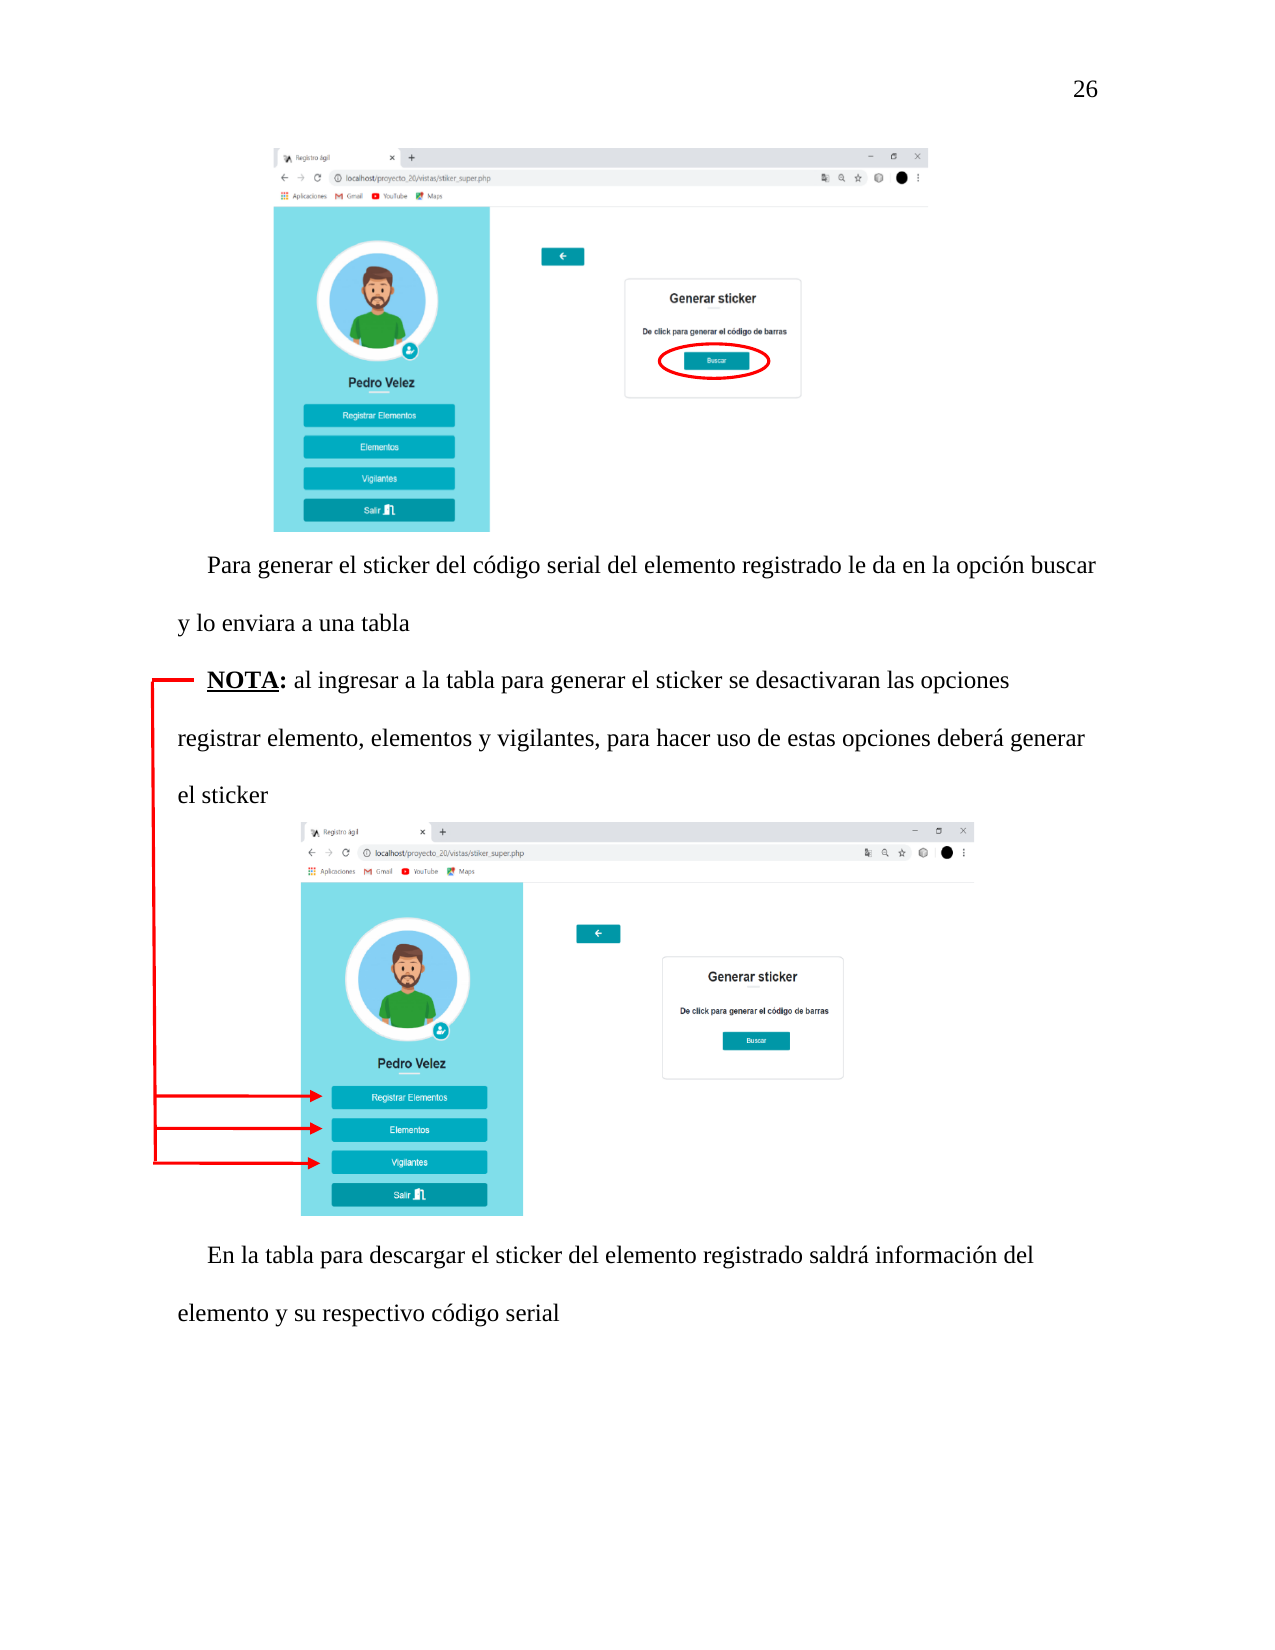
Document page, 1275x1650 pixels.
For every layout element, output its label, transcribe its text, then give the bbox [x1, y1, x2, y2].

picture [273, 148, 929, 532]
text En la tabla para descargar el sticker del elemento registrado saldrá información del elemento y su respectivo código serial [177, 1240, 1098, 1326]
picture [300, 822, 975, 1216]
text NOTA: al ingresar a la tabla para generar el sticker se desactivaran las opciones registrar elemento, elementos y vigilantes, para hacer uso de estas opciones deberá generar el sticker [177, 665, 1098, 809]
text Para generar el sticker del código serial del elemento registrado le da en la opción buscar y lo enviara a una tabla [177, 550, 1098, 636]
